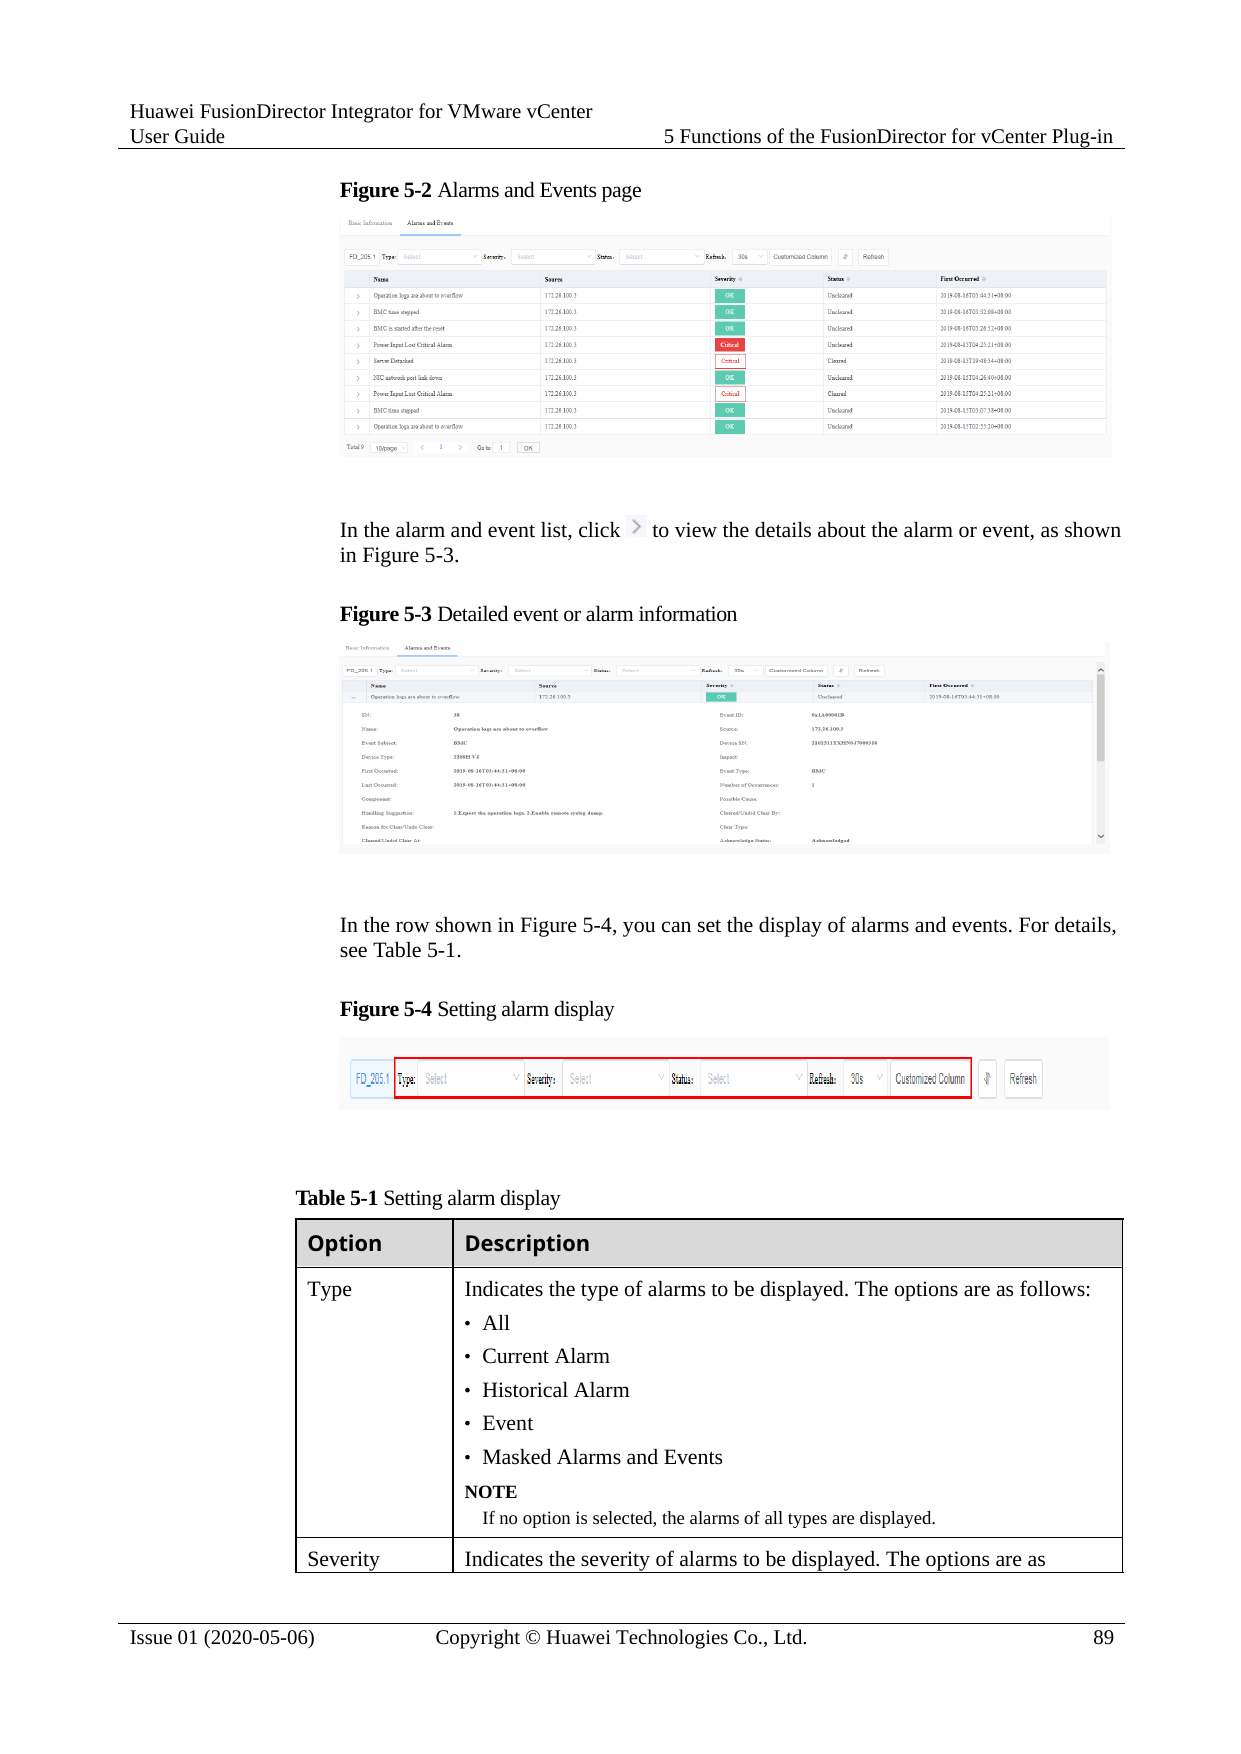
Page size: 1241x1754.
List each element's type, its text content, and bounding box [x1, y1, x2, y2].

table_header Description [454, 1220, 1122, 1266]
picture [626, 515, 647, 537]
table_header Option [297, 1220, 452, 1266]
text Setting alarm display [339, 996, 1122, 1021]
picture [339, 642, 1110, 854]
picture [339, 218, 1112, 457]
picture [339, 1037, 1110, 1110]
text Detailed event or alarm information [339, 601, 1122, 626]
table_cell Severity [297, 1538, 452, 1572]
table_cell Indicates the type of alarms to be displayed. The options are as follows: All Current Alarm Historical Alarm Event Masked Alarms and Events NOTE If no option is selected, the alarms of all types are displayed. [454, 1268, 1122, 1537]
text Setting alarm display [295, 1185, 1122, 1210]
table_cell Type [297, 1268, 452, 1537]
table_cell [454, 1538, 1122, 1572]
list In the row shown in Figure 5-80, you can set the display of alarms and events. For details, see Table 5-18. [339, 912, 1122, 962]
text Alarms and Events page [339, 177, 1122, 202]
list In the alarm and event list, click to view the details about the alarm or event, as shown in Figure 5-79. [339, 515, 1122, 567]
